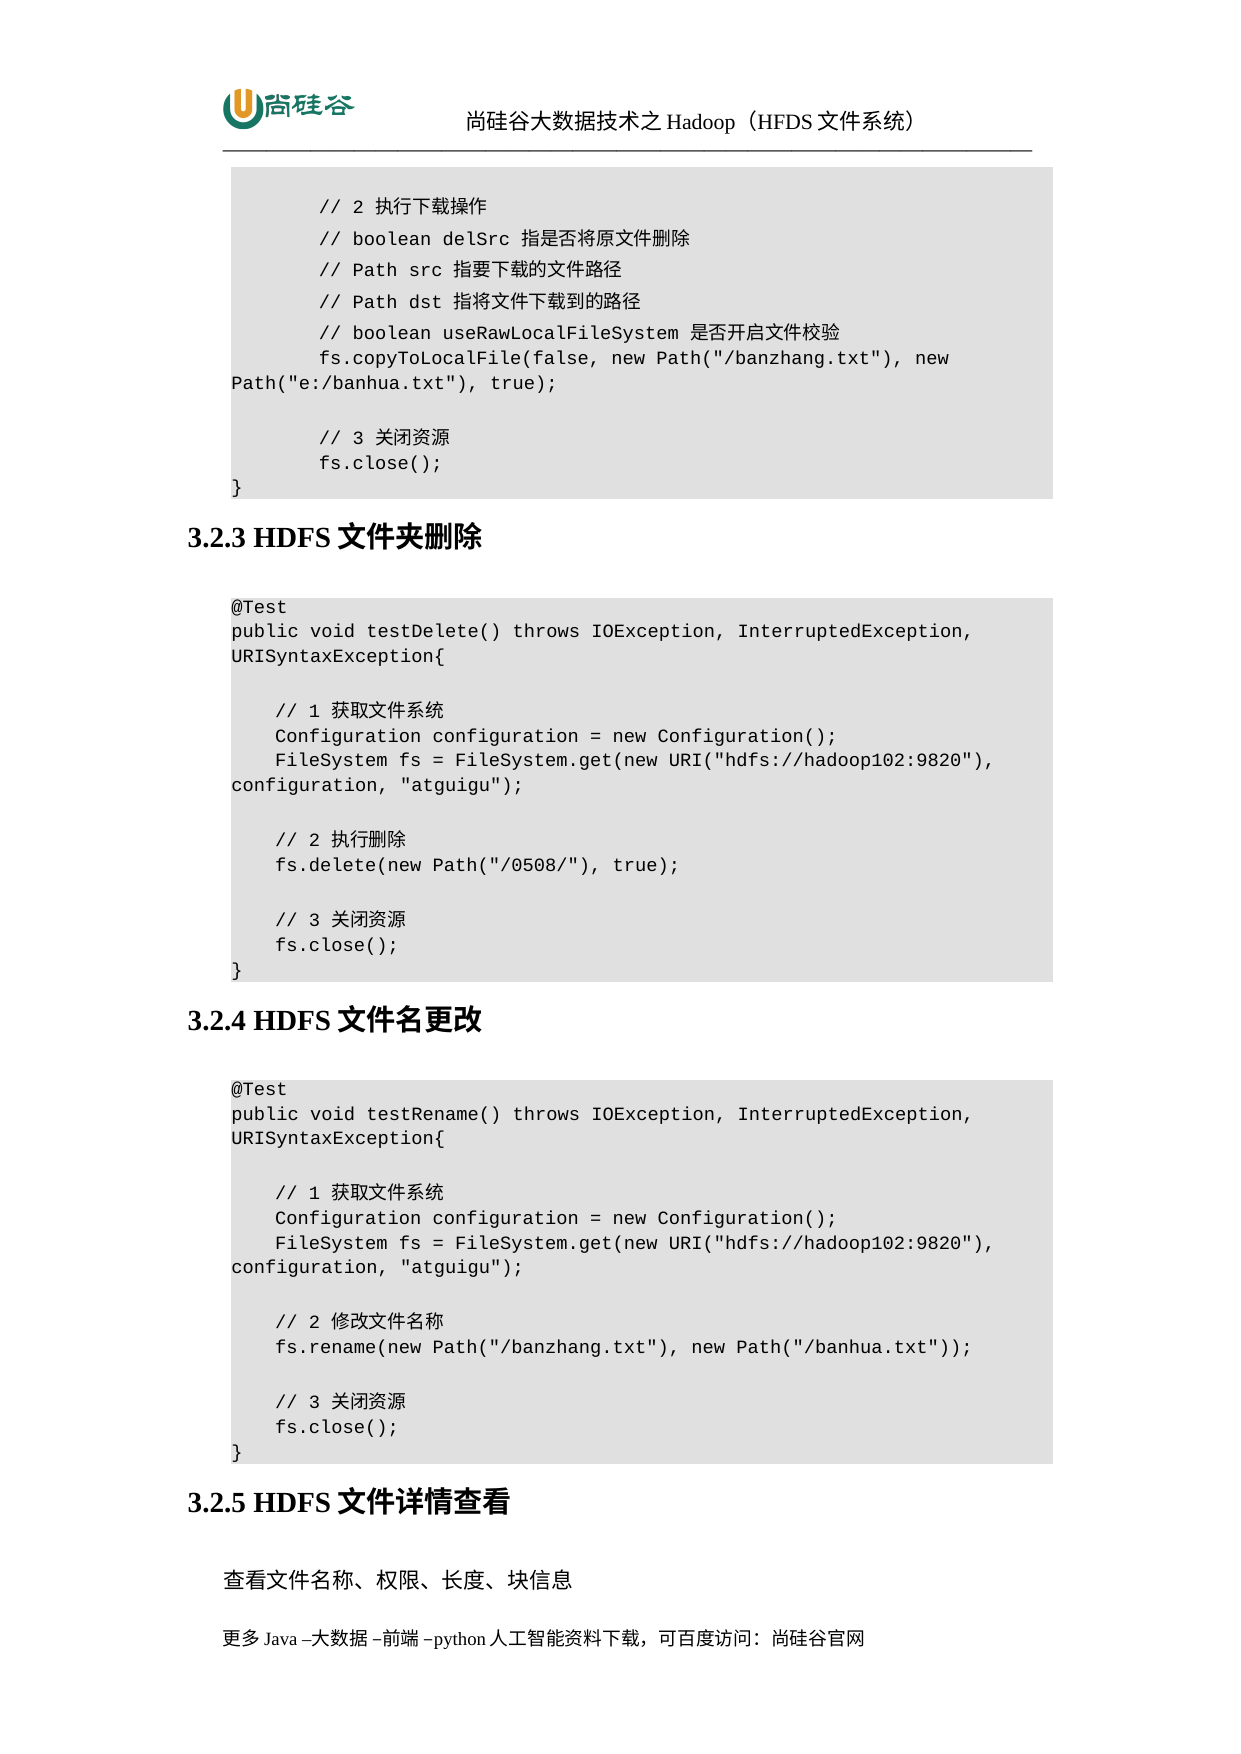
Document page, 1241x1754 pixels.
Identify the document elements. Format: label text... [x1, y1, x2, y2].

text fs.delete(new Path("/0508/"), true); [231, 856, 1053, 877]
text // 2 执行下载操作 [231, 192, 1053, 219]
text FileSystem fs = FileSystem.get(new URI("hdfs://hadoop102:9820"), configuration, "atguigu"); [231, 751, 1053, 797]
text fs.rename(new Path("/banzhang.txt"), new Path("/banhua.txt")); [231, 1338, 1053, 1359]
text } [231, 1443, 1053, 1464]
text Configuration configuration = new Configuration(); [231, 1209, 1053, 1230]
text fs.close(); [231, 936, 1053, 957]
text @Test [231, 1080, 1053, 1101]
text } [231, 960, 1053, 982]
text Configuration configuration = new Configuration(); [231, 727, 1053, 748]
text FileSystem fs = FileSystem.get(new URI("hdfs://hadoop102:9820"), configuration, "atguigu"); [231, 1233, 1053, 1279]
text @Test [231, 598, 1053, 619]
picture [222, 88, 356, 130]
subtitle 3.2.3 HDFS文件夹删除 [187, 502, 1053, 567]
text // 1 获取文件系统 [231, 695, 1053, 723]
text // 2 修改文件名称 [231, 1307, 1053, 1334]
text fs.close(); [231, 1418, 1053, 1439]
text // 3 关闭资源 [231, 422, 1053, 450]
subtitle 3.2.5 HDFS文件详情查看 [187, 1467, 1053, 1532]
text // boolean delSrc 指是否将原文件删除 [231, 223, 1053, 251]
text 查看文件名称、权限、长度、块信息 [187, 1562, 1053, 1595]
text public void testDelete() throws IOException, InterruptedException, URISyntaxException{ [231, 622, 1053, 668]
text public void testRename() throws IOException, InterruptedException, URISyntaxException{ [231, 1104, 1053, 1150]
text // boolean useRawLocalFileSystem 是否开启文件校验 [231, 318, 1053, 345]
subtitle 3.2.4 HDFS文件名更改 [187, 985, 1053, 1050]
text // 3 关闭资源 [231, 904, 1053, 932]
text // Path src 指要下载的文件路径 [231, 255, 1053, 282]
text // 1 获取文件系统 [231, 1178, 1053, 1205]
text // 3 关闭资源 [231, 1387, 1053, 1414]
text // Path dst 指将文件下载到的路径 [231, 286, 1053, 314]
text } [231, 478, 1053, 499]
text fs.copyToLocalFile(false, new Path("/banzhang.txt"), new Path("e:/banhua.txt"), true); [231, 349, 1053, 395]
text fs.close(); [231, 454, 1053, 475]
text // 2 执行删除 [231, 824, 1053, 852]
